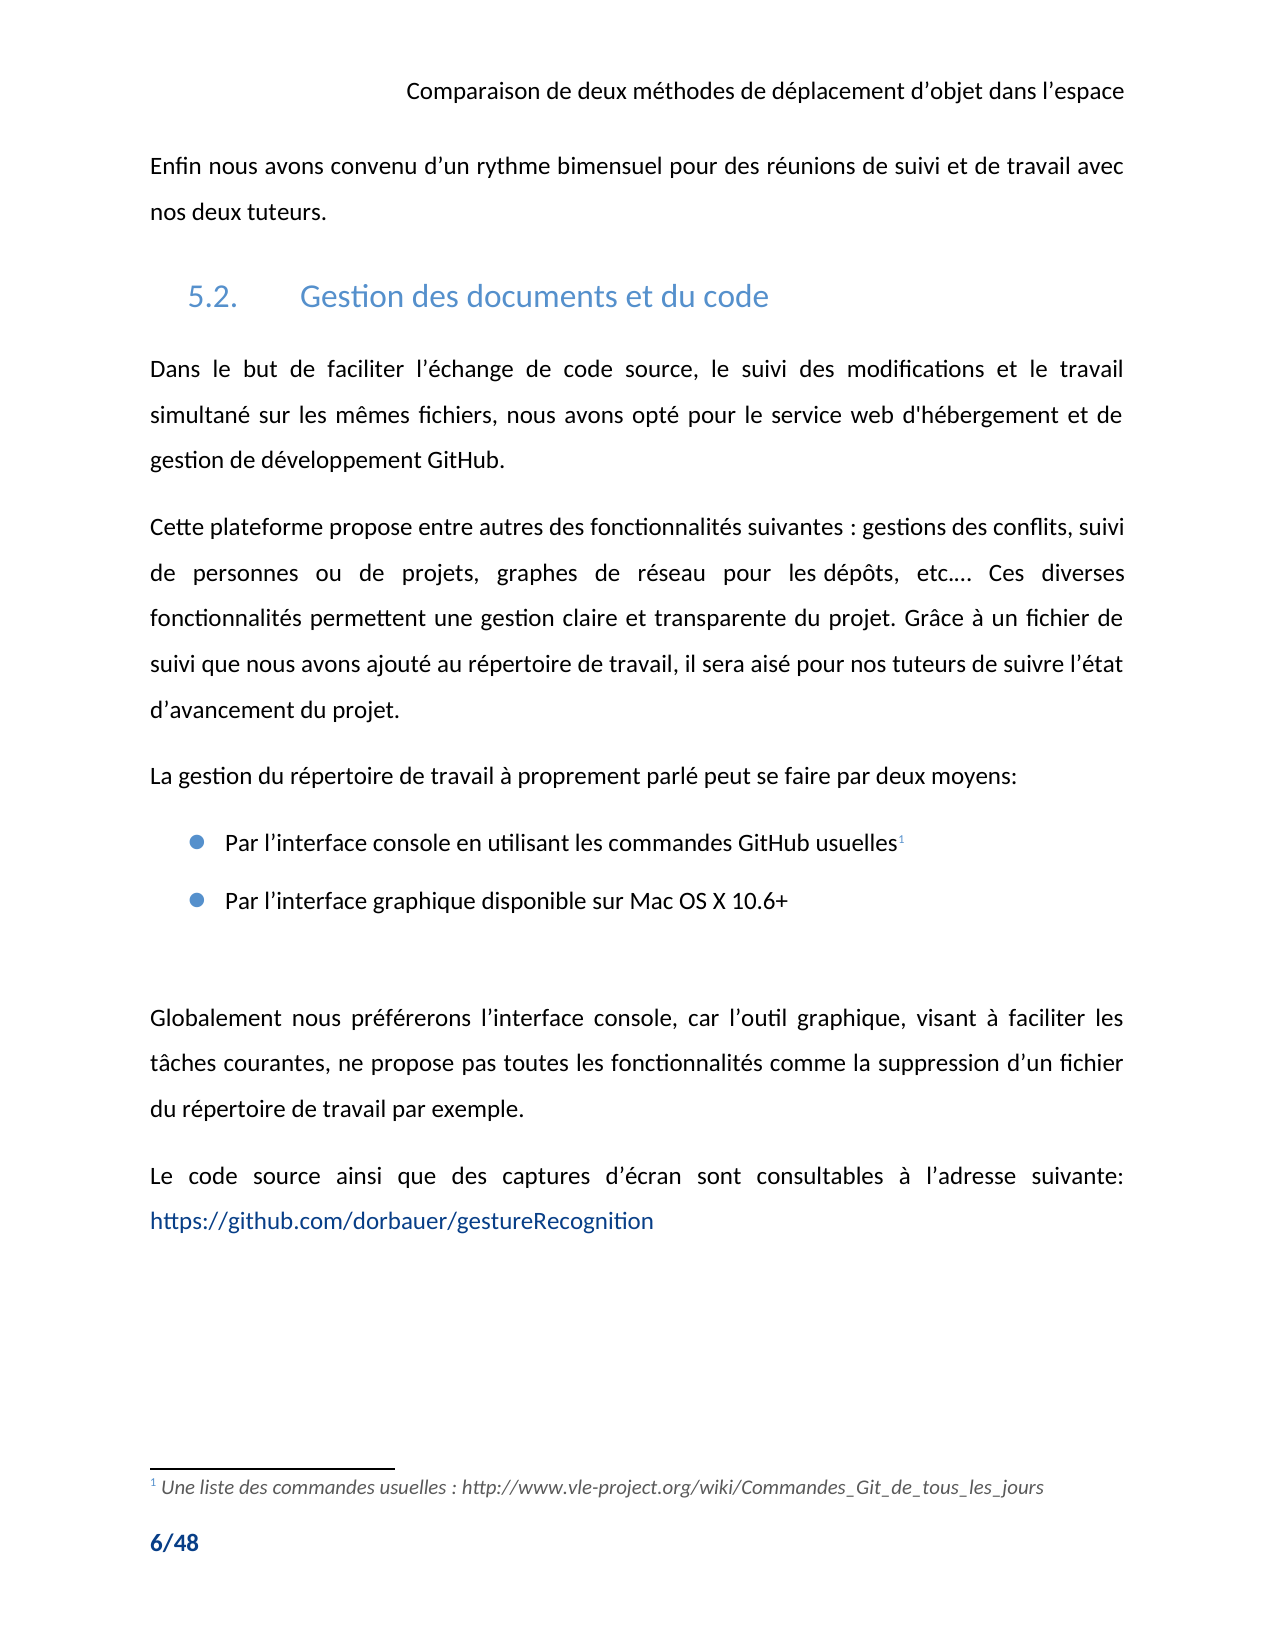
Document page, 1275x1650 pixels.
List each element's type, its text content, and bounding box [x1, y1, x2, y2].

text Globalement nous préférerons l’interface console, car l’outil graphique, visant à faciliter les tâches courantes, ne propose pas toutes les fonctionnalités comme la suppression d’un fichier du répertoire de travail par exemple. [150, 1002, 1125, 1124]
list Par l’interface console en utilisant les commandes GitHub usuelles [187, 827, 1125, 858]
subtitle Gestion des documents et du code [187, 275, 1125, 316]
text Dans le but de faciliter l’échange de code source, le suivi des modifications et le travail simultané sur les mêmes fichiers, nous avons opté pour le service web d'hébergement et de gestion de développement GitHub. [150, 353, 1125, 475]
text Cette plateforme propose entre autres des fonctionnalités suivantes : gestions des conflits, suivi de personnes ou de projets, graphes de réseau pour les dépôts, etc.… Ces diverses fonctionnalités permettent une gestion claire et transparente du projet. Grâce à un fichier de suivi que nous avons ajouté au répertoire de travail, il sera aisé pour nos tuteurs de suivre l’état d’avancement du projet. [150, 511, 1125, 724]
text La gestion du répertoire de travail à proprement parlé peut se faire par deux moyens: [150, 761, 1125, 791]
text Enfin nous avons convenu d’un rythme bimensuel pour des réunions de suivi et de travail avec nos deux tuteurs. [150, 150, 1125, 226]
list Par l’interface graphique disponible sur Mac OS X 10.6+ [187, 885, 1125, 916]
text Le code source ainsi que des captures d’écran sont consultables à l’adresse suivante: https://github.com/dorbauer/gestureRecognition [150, 1160, 1125, 1236]
